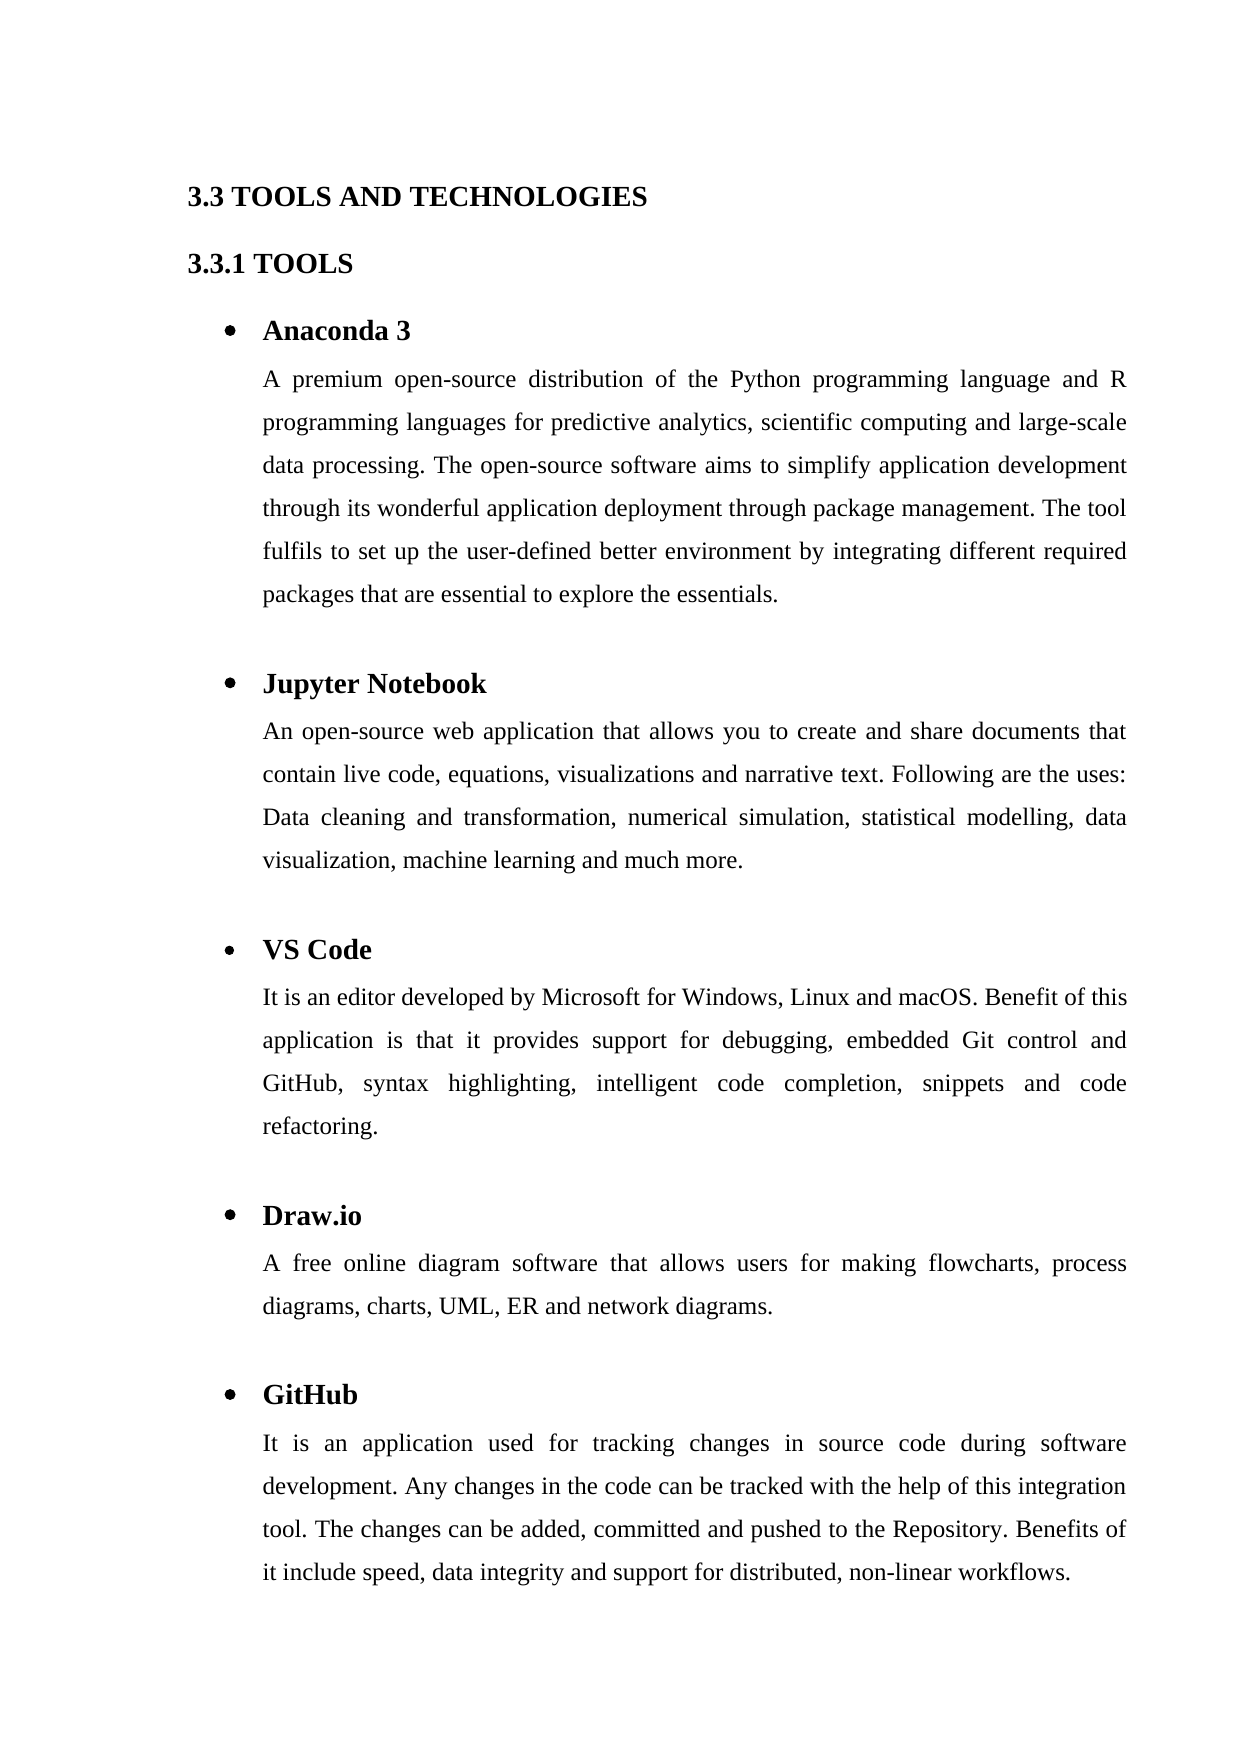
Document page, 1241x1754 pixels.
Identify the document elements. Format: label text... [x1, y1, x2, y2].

list A free online diagram software that allows users for making flowcharts, process diagrams, charts, UML, ER and network diagrams. [262, 1248, 1128, 1320]
list VS Code [225, 932, 1128, 965]
list Jupyter Notebook [225, 666, 1128, 699]
list It is an application used for tracking changes in source code during software development. Any changes in the code can be tracked with the help of this integration tool. The changes can be added, committed and pushed to the Repository. Benefits of it include speed, data integrity and support for distributed, non-linear workflows. [262, 1428, 1128, 1586]
text 3.3 TOOLS AND TECHNOLOGIES [187, 179, 1128, 213]
text 3.3.1 TOOLS [187, 246, 1128, 280]
list Draw.io [225, 1198, 1128, 1231]
list An open-source web application that allows you to create and share documents that contain live code, equations, visualizations and narrative text. Following are the uses: Data cleaning and transformation, numerical simulation, statistical modelling, data visualization, machine learning and much more. [262, 716, 1128, 874]
list A premium open-source distribution of the Python programming language and R programming languages for predictive analytics, scientific computing and large-scale data processing. The open-source software aims to simplify application development through its wonderful application deployment through package management. The tool fulfils to set up the user-defined better environment by integrating different required packages that are essential to explore the essentials. [262, 364, 1128, 608]
list GitHub [225, 1377, 1128, 1411]
list Anaconda 3 [225, 313, 1128, 347]
list It is an editor developed by Microsoft for Windows, Linux and macOS. Benefit of this application is that it provides support for debugging, embedded Git control and GitHub, syntax highlighting, intelligent code completion, snippets and code refactoring. [262, 982, 1128, 1140]
